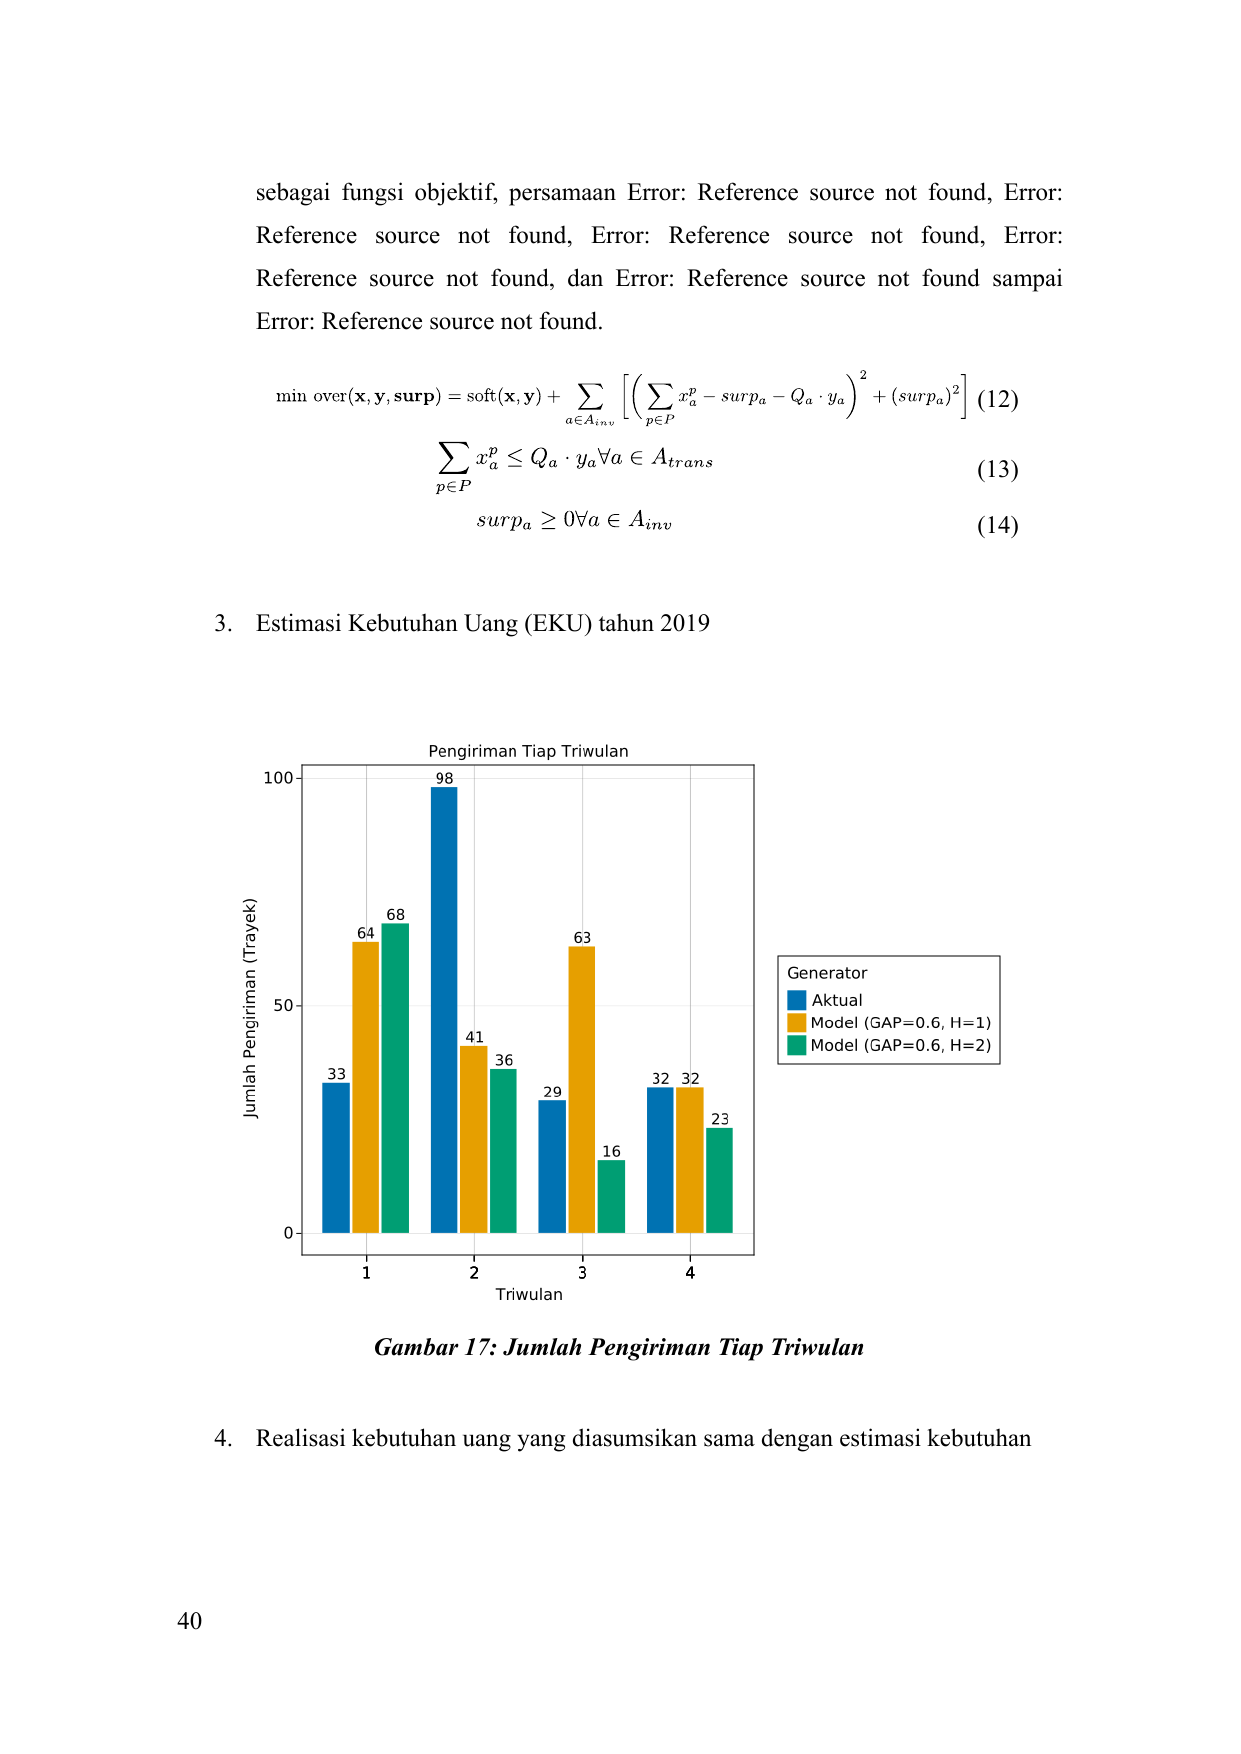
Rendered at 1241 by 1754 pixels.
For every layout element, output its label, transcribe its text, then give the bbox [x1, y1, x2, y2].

list Estimasi Kebutuhan Uang (EKU) tahun 2019 [214, 608, 1063, 637]
table_header [177, 365, 971, 436]
table_header (4.12) [971, 365, 1063, 436]
table_cell [177, 504, 971, 548]
table_cell [177, 436, 971, 504]
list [214, 177, 1063, 335]
table_cell (4.14) [971, 504, 1063, 548]
picture [225, 725, 1015, 1318]
table_cell (4.13) [971, 436, 1063, 504]
